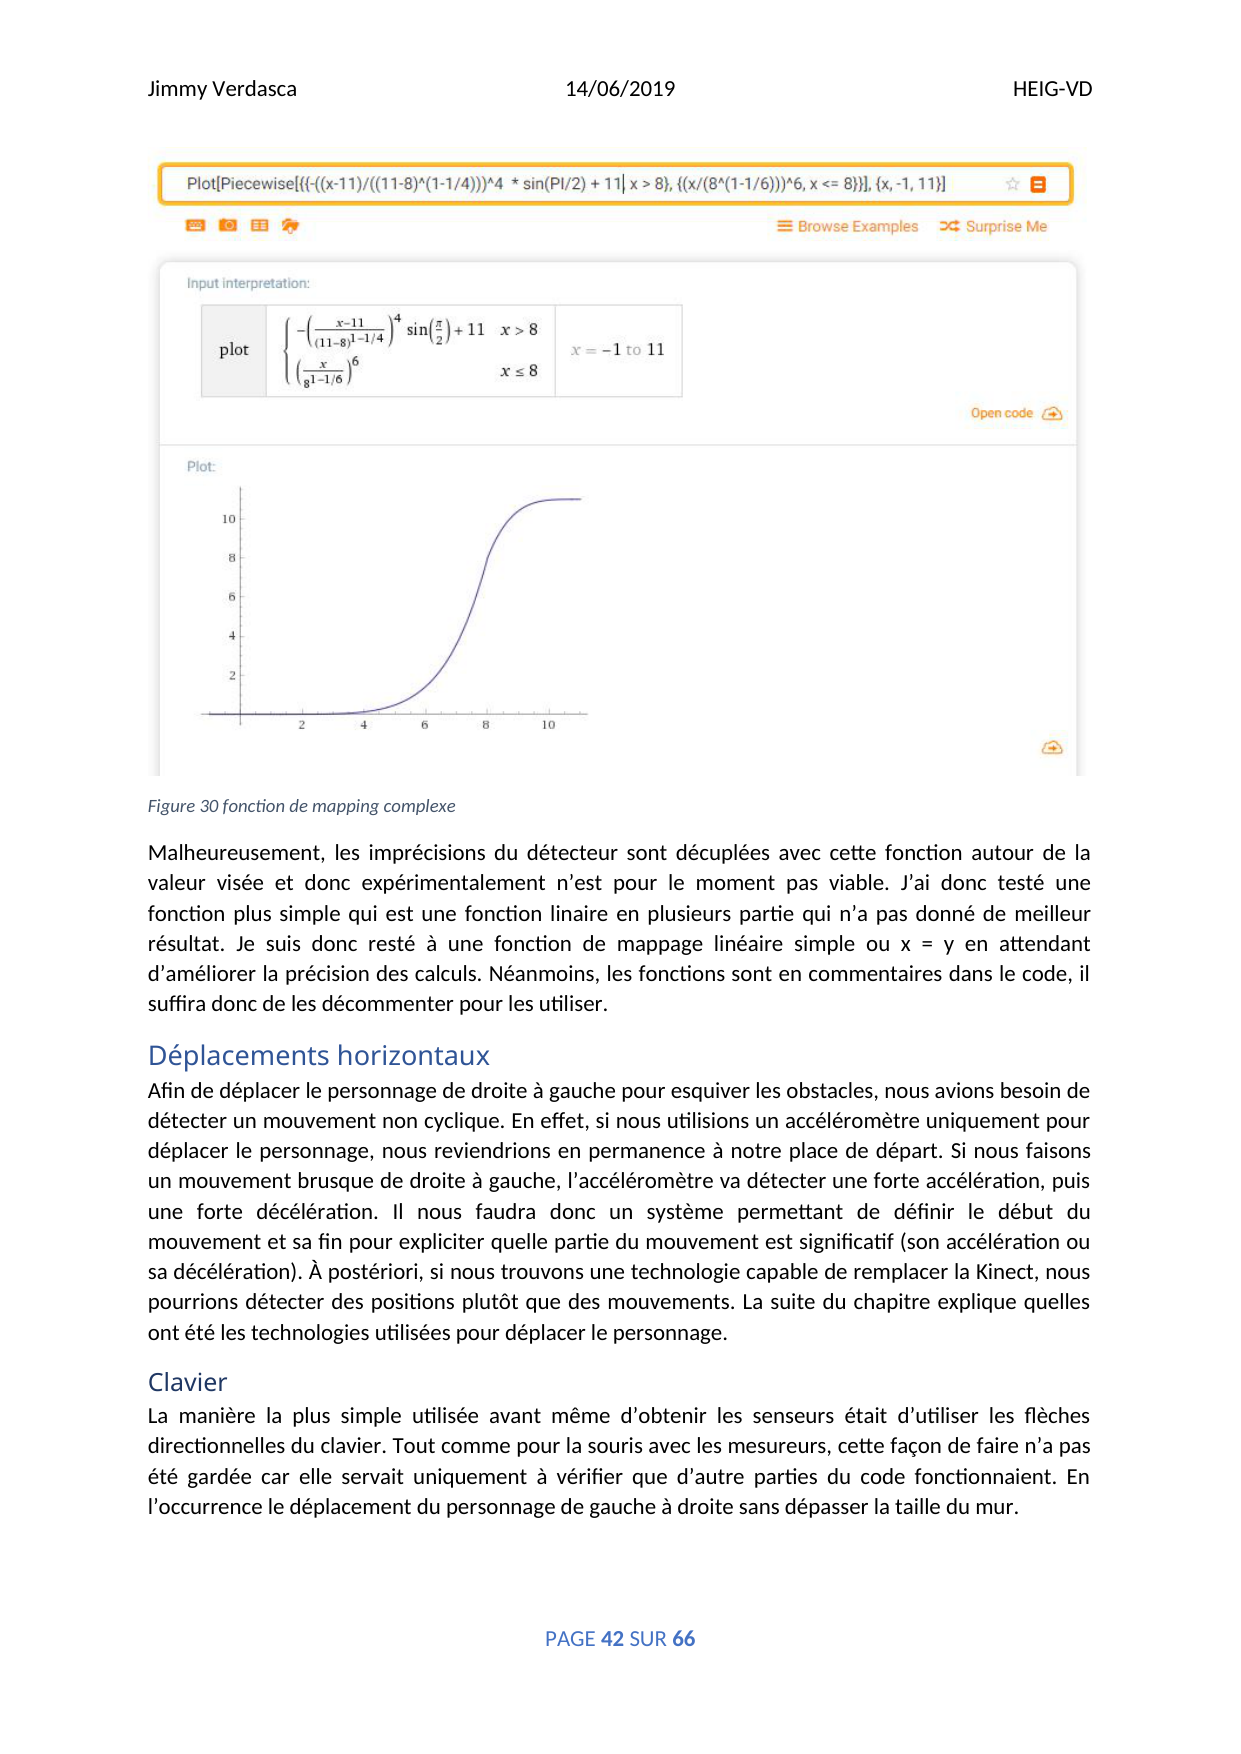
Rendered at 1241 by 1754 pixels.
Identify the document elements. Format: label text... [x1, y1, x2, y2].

text La manière la plus simple utilisée avant même d’obtenir les senseurs était d’utiliser les flèches directionnelles du clavier. Tout comme pour la souris avec les mesureurs, cette façon de faire n’a pas été gardée car elle servait uniquement à vérifier que d’autre parties du code fonctionnaient. En l’occurrence le déplacement du personnage de gauche à droite sans dépasser la taille du mur. [148, 1401, 1093, 1520]
picture [147, 147, 1087, 776]
subtitle Clavier [148, 1364, 1093, 1399]
text Malheureusement, les imprécisions du détecteur sont décuplées avec cette fonction autour de la valeur visée et donc expérimentalement n’est pour le moment pas viable. J’ai donc testé une fonction plus simple qui est une fonction linaire en plusieurs partie qui n’a pas donné de meilleur résultat. Je suis donc resté à une fonction de mappage linéaire simple ou x = y en attendant d’améliorer la précision des calculs. Néanmoins, les fonctions sont en commentaires dans le code, il suffira donc de les décommenter pour les utiliser. [148, 838, 1093, 1017]
subtitle Déplacements horizontaux [148, 1036, 1093, 1073]
text Afin de déplacer le personnage de droite à gauche pour esquiver les obstacles, nous avions besoin de détecter un mouvement non cyclique. En effet, si nous utilisions un accéléromètre uniquement pour déplacer le personnage, nous reviendrions en permanence à notre place de départ. Si nous faisons un mouvement brusque de droite à gauche, l’accéléromètre va détecter une forte accélération, puis une forte décélération. Il nous faudra donc un système permettant de définir le début du mouvement et sa fin pour expliciter quelle partie du mouvement est significatif (son accélération ou sa décélération). À postériori, si nous trouvons une technologie capable de remplacer la Kinect, nous pourrions détecter des positions plutôt que des mouvements. La suite du chapitre explique quelles ont été les technologies utilisées pour déplacer le personnage. [148, 1076, 1093, 1346]
